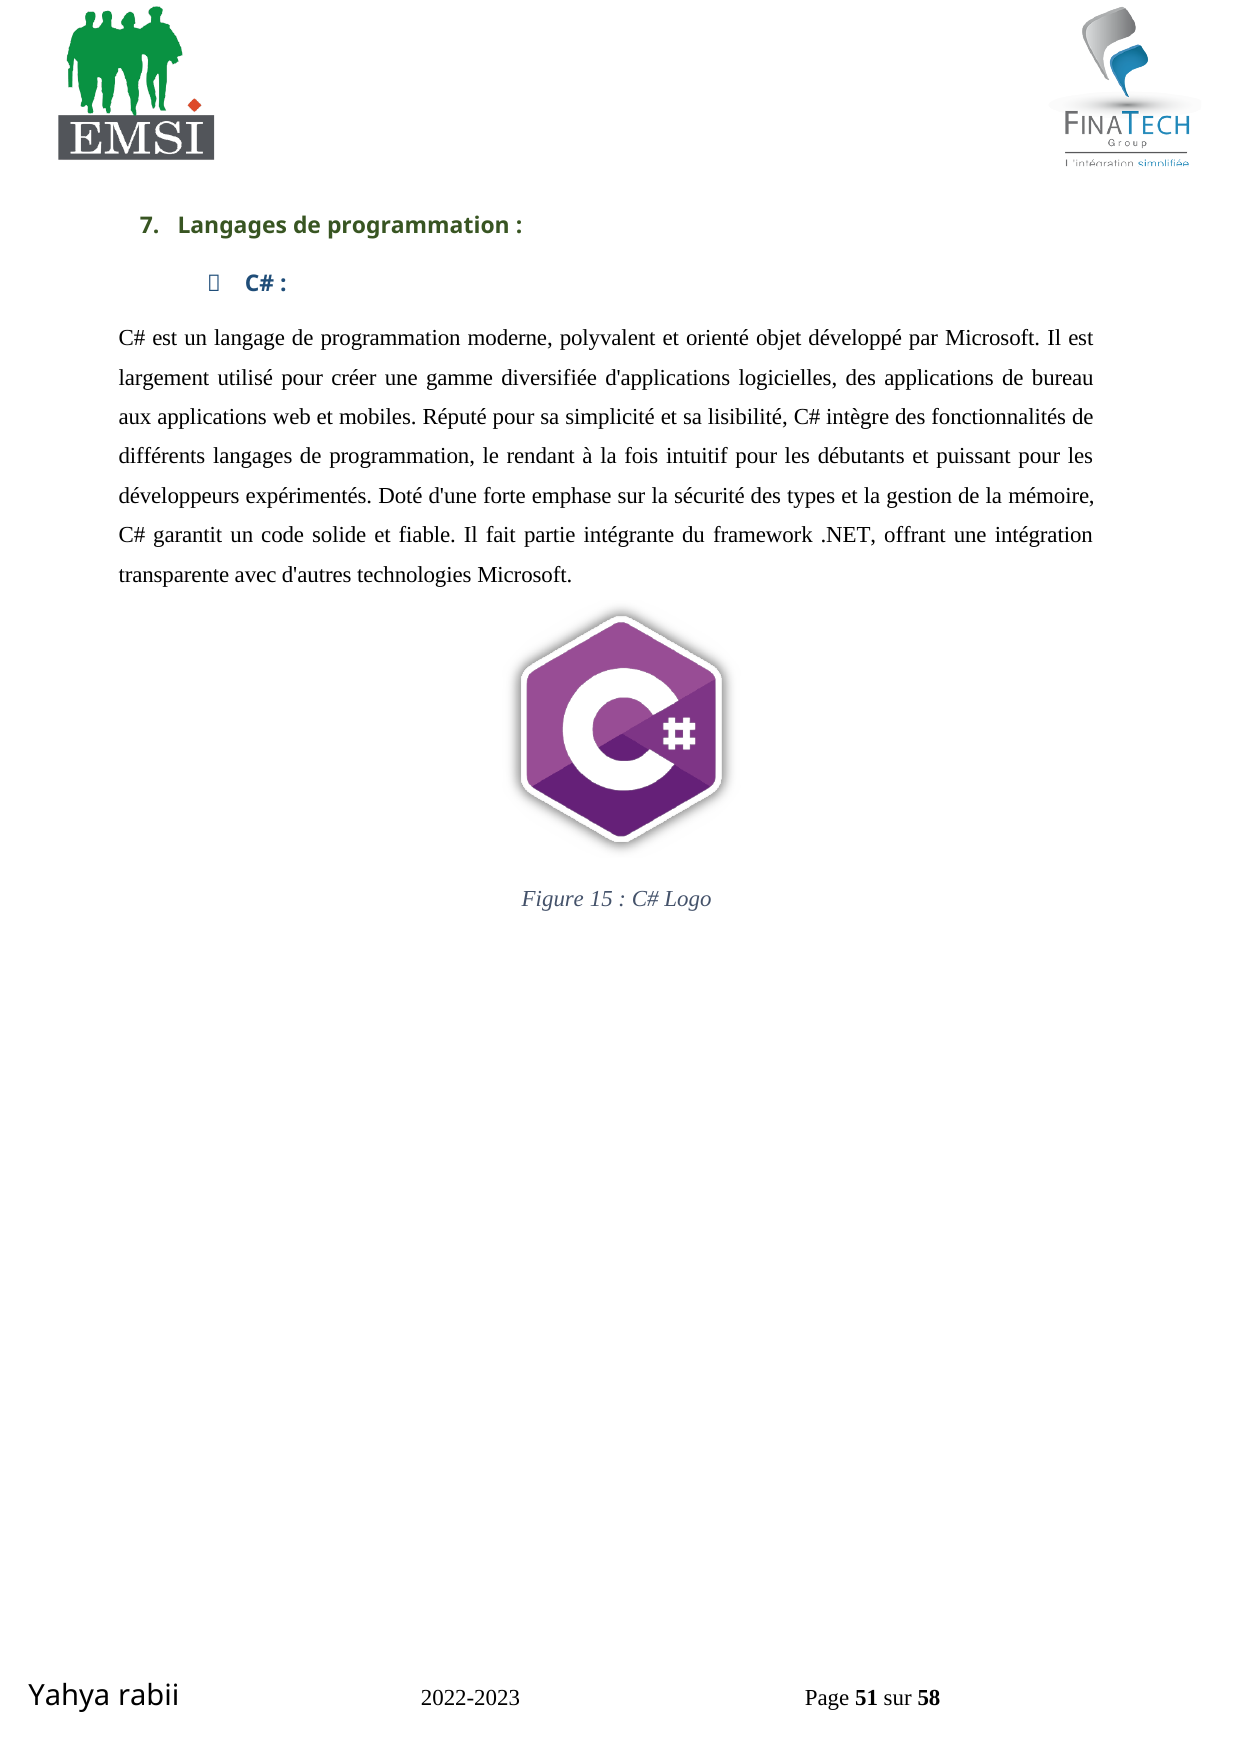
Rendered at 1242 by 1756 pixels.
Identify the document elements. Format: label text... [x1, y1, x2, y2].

picture [492, 600, 750, 858]
picture [1048, 6, 1202, 167]
picture [50, 3, 220, 166]
text Figure 15 : C# Logo [137, 885, 1098, 912]
subtitle Langages de programmation : [139, 209, 1242, 241]
text C# est un langage de programmation moderne, polyvalent et orienté objet développé par Microsoft. Il est largement utilisé pour créer une gamme diversifiée d'applications logicielles, des applications de bureau aux applications web et mobiles. Réputé pour sa simplicité et sa lisibilité, C# intègre des fonctionnalités de différents langages de programmation, le rendant à la fois intuitif pour les débutants et puissant pour les développeurs expérimentés. Doté d'une forte emphase sur la sécurité des types et la gestion de la mémoire, C# garantit un code solide et fiable. Il fait partie intégrante du framework .NET, offrant une intégration transparente avec d'autres technologies Microsoft. [118, 324, 1095, 587]
list C# : [207, 267, 1242, 298]
